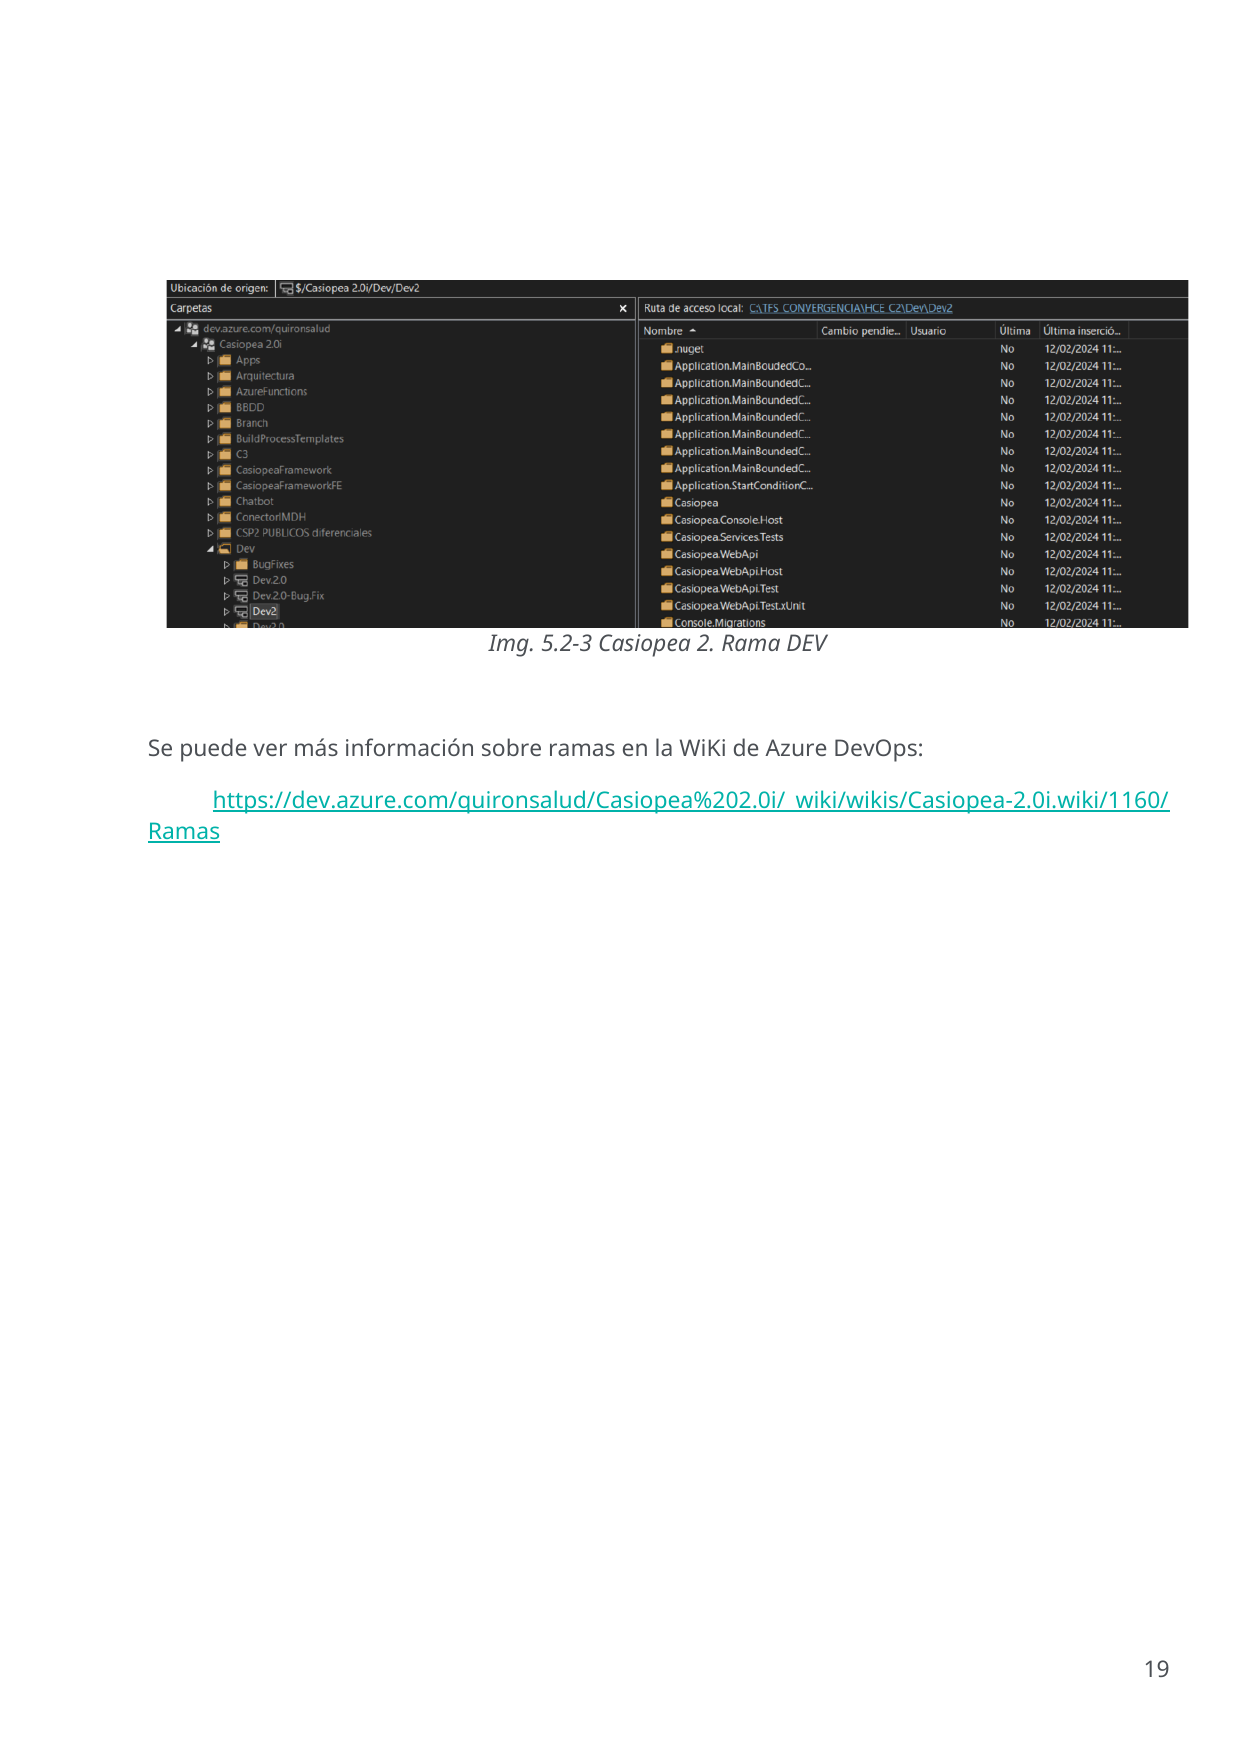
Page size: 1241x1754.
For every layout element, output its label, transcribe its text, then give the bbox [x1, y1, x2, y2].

text Se puede ver más información sobre ramas en la WiKi de Azure DevOps: [148, 732, 1169, 763]
text https://dev.azure.com/quironsalud/Casiopea%202.0i/_wiki/wikis/Casiopea-2.0i.wiki/1160/Ramas [148, 784, 1169, 846]
text Img. 5.2-3 Casiopea 2. Rama DEV [148, 281, 1169, 659]
